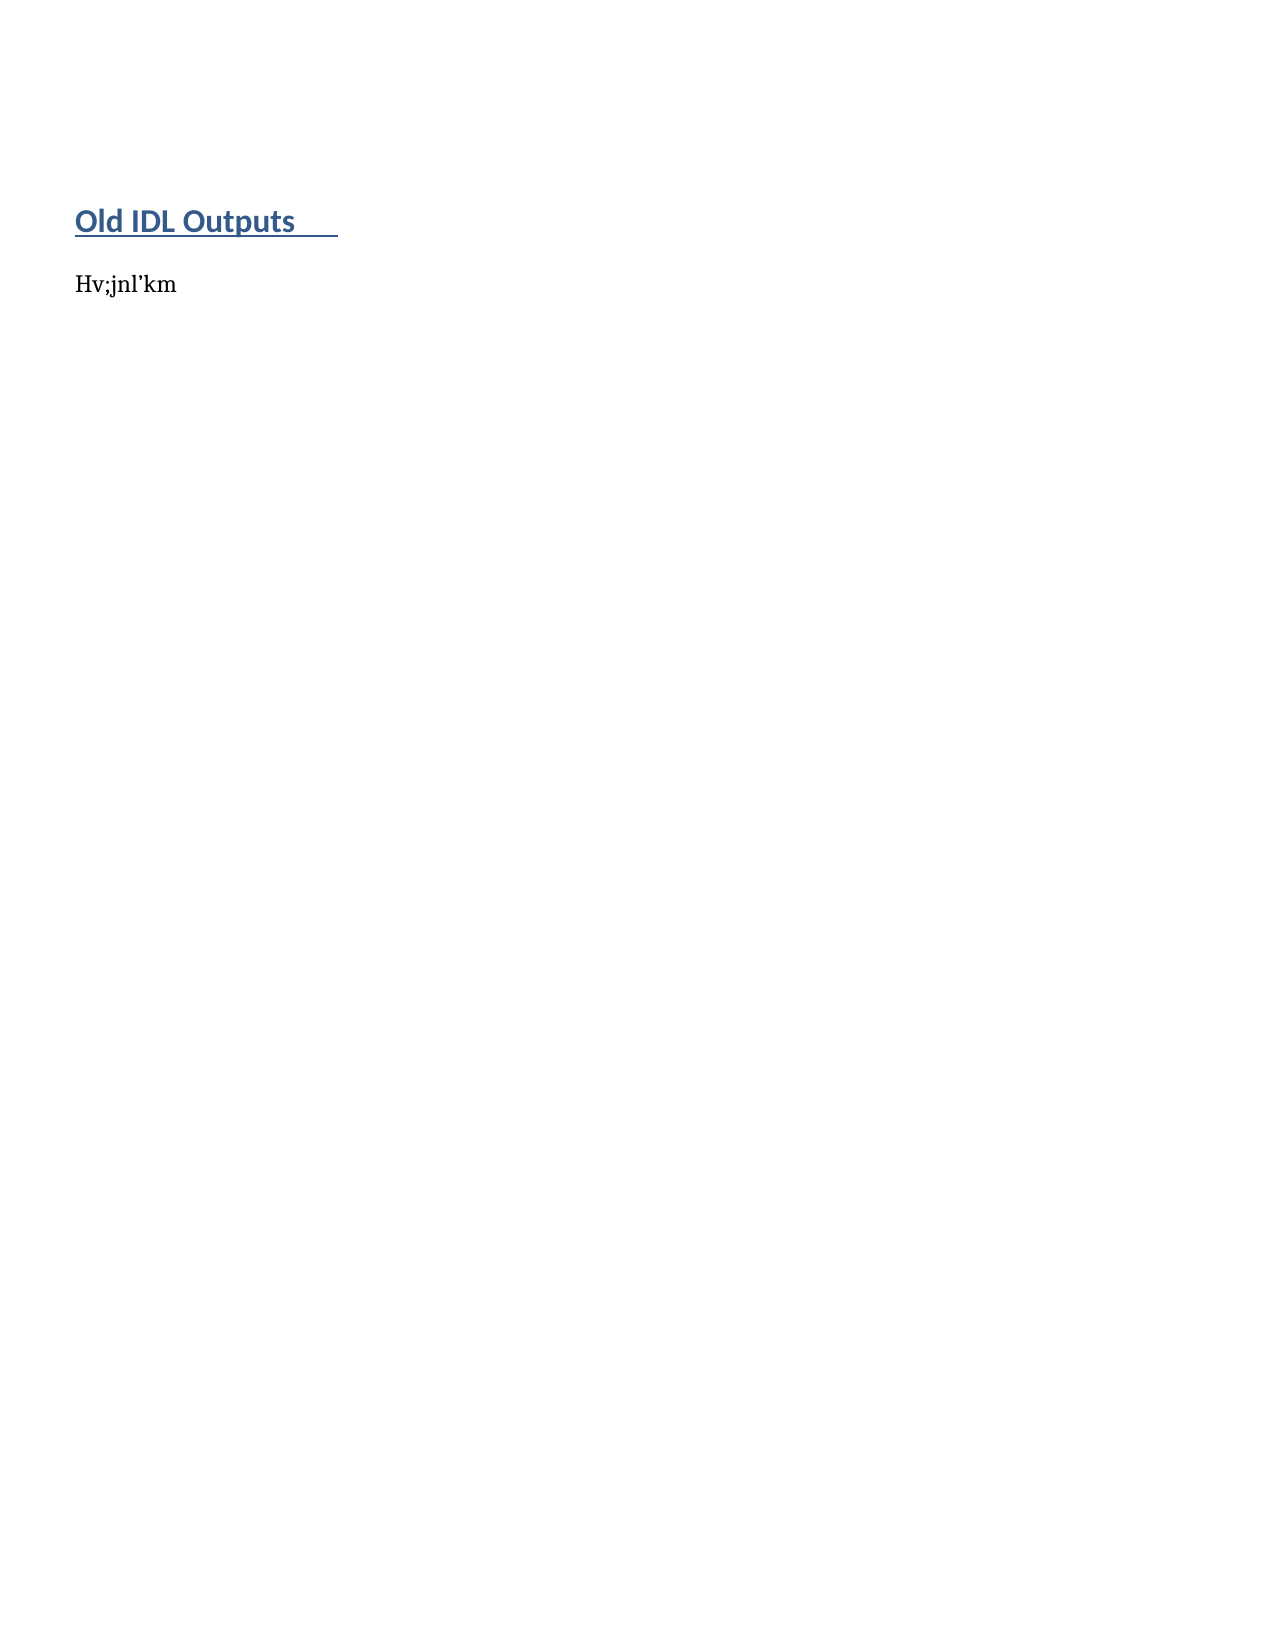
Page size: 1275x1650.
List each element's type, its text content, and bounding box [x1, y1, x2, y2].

subtitle Old IDL Outputs [75, 200, 1275, 241]
text Hv;jnl’km [75, 269, 1200, 298]
